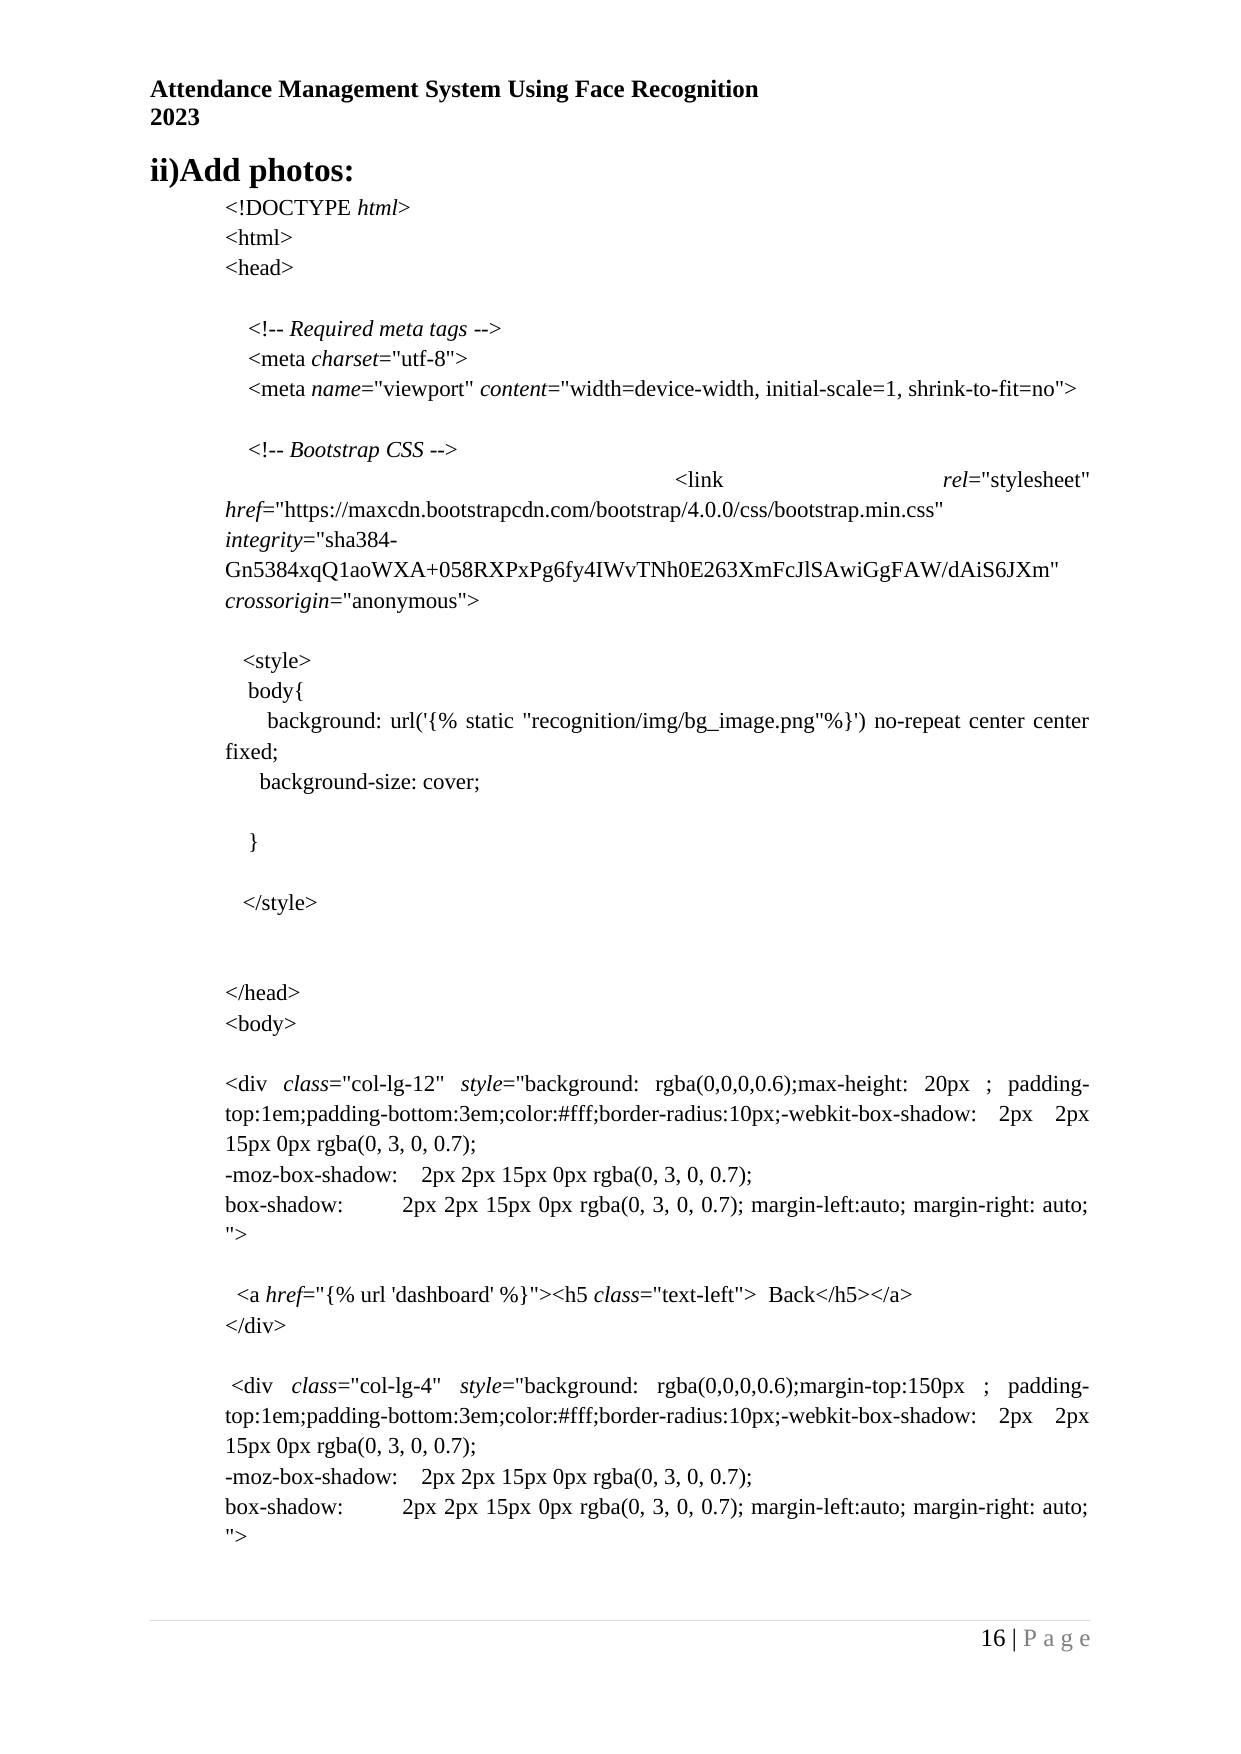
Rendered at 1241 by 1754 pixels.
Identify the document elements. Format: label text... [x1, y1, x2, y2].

text <div class="col-lg-12" style="background: rgba(0,0,0,0.6);max-height: 20px ; padding-top:1em;padding-bottom:3em;color:#fff;border-radius:10px;-webkit-box-shadow: 2px 2px 15px 0px rgba(0, 3, 0, 0.7); [225, 1070, 1090, 1157]
text </style> [225, 889, 1090, 915]
text -moz-box-shadow: 2px 2px 15px 0px rgba(0, 3, 0, 0.7); [225, 1463, 1090, 1489]
text box-shadow: 2px 2px 15px 0px rgba(0, 3, 0, 0.7); margin-left:auto; margin-right: auto; "> [225, 1191, 1090, 1247]
text <!-- Required meta tags --> [225, 315, 1090, 341]
text <a href="{% url 'dashboard' %}"><h5 class="text-left"> Back</h5></a> [225, 1282, 1090, 1308]
text body{ [225, 677, 1090, 704]
text ii)Add photos: [150, 150, 1090, 188]
text <html> [225, 224, 1090, 251]
text <meta name="viewport" content="width=device-width, initial-scale=1, shrink-to-fit=no"> [225, 375, 1090, 402]
text <link rel="stylesheet" href="https://maxcdn.bootstrapcdn.com/bootstrap/4.0.0/css/bootstrap.min.css" integrity="sha384-Gn5384xqQ1aoWXA+058RXPxPg6fy4IWvTNh0E263XmFcJlSAwiGgFAW/dAiS6JXm" crossorigin="anonymous"> [225, 466, 1090, 613]
text -moz-box-shadow: 2px 2px 15px 0px rgba(0, 3, 0, 0.7); [225, 1161, 1090, 1187]
text background: url('{% static "recognition/img/bg_image.png"%}') no-repeat center center fixed; [225, 708, 1090, 764]
text <div class="col-lg-4" style="background: rgba(0,0,0,0.6);margin-top:150px ; padding-top:1em;padding-bottom:3em;color:#fff;border-radius:10px;-webkit-box-shadow: 2px 2px 15px 0px rgba(0, 3, 0, 0.7); [225, 1372, 1090, 1459]
text <style> [225, 647, 1090, 673]
text <!DOCTYPE html> [225, 194, 1090, 220]
text </head> [225, 979, 1090, 1006]
text <head> [225, 254, 1090, 281]
text </div> [225, 1312, 1090, 1338]
text box-shadow: 2px 2px 15px 0px rgba(0, 3, 0, 0.7); margin-left:auto; margin-right: auto; "> [225, 1493, 1090, 1549]
text } [225, 828, 1090, 855]
text <meta charset="utf-8"> [225, 345, 1090, 371]
text <!-- Bootstrap CSS --> [225, 436, 1090, 462]
text <body> [225, 1010, 1090, 1036]
text background-size: cover; [225, 768, 1090, 794]
